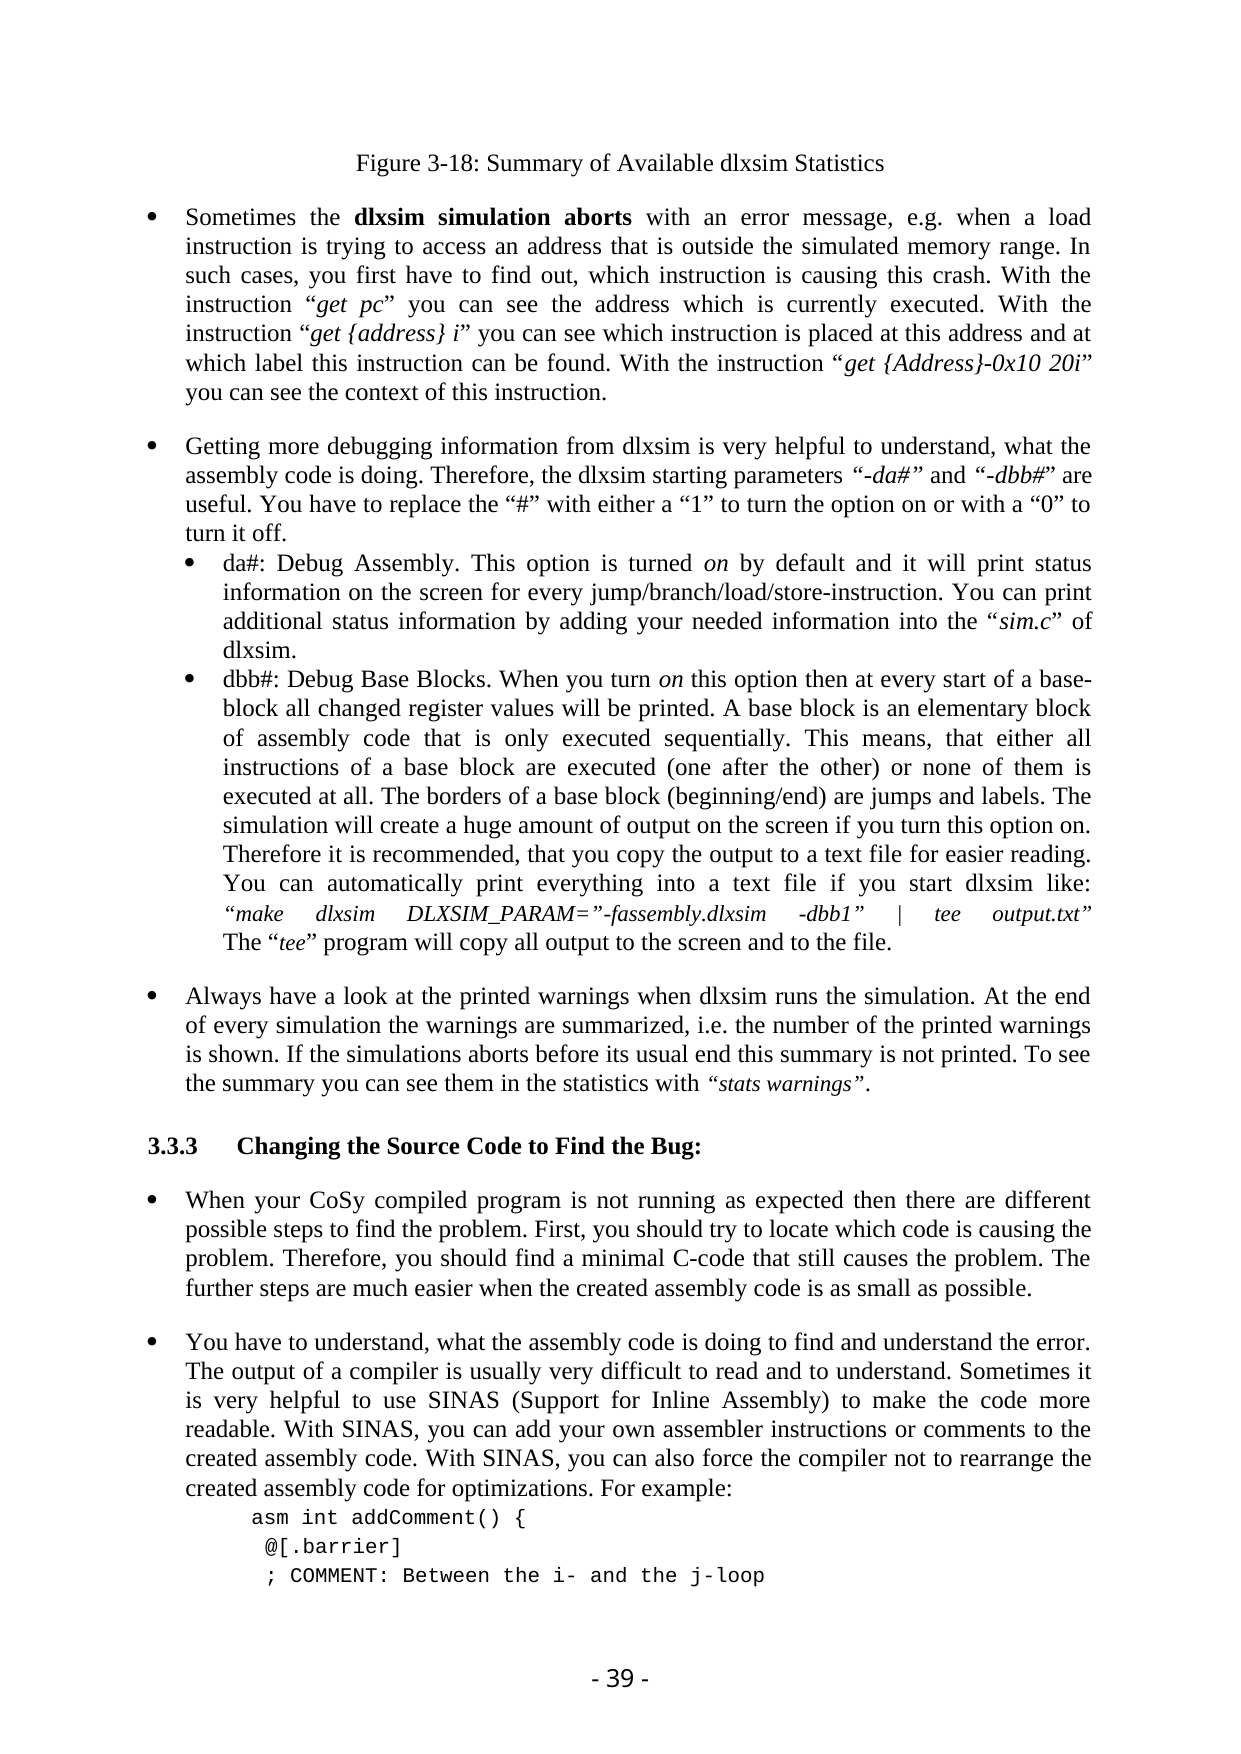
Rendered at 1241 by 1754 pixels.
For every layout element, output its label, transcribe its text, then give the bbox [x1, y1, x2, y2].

list Sometimes the dlxsim simulation aborts with an error message, e.g. when a load instruction is trying to access an address that is outside the simulated memory range. In such cases, you first have to find out, which instruction is causing this crash. With the instruction “get pc” you can see the address which is currently executed. With the instruction “get {address} i” you can see which instruction is placed at this address and at which label this instruction can be found. With the instruction “get {Address}-0x10 20i” you can see the context of this instruction. [148, 201, 1092, 406]
list You have to understand, what the assembly code is doing to find and understand the error. The output of a compiler is usually very difficult to read and to understand. Sometimes it is very helpful to use SINAS (Support for Inline Assembly) to make the code more readable. With SINAS, you can add your own assembler instructions or comments to the created assembly code. With SINAS, you can also force the compiler not to rearrange the created assembly code for optimizations. For example: [148, 1326, 1092, 1501]
list Getting more debugging information from dlxsim is very helpful to understand, what the assembly code is doing. Therefore, the dlxsim starting parameters “-da#” and “-dbb#” are useful. You have to replace the “#” with either a “1” to turn the option on or with a “0” to turn it off. [148, 431, 1092, 547]
list Always have a look at the printed warnings when dlxsim runs the simulation. At the end of every simulation the warnings are summarized, i.e. the number of the printed warnings is shown. If the simulations aborts before its usual end this summary is not printed. To see the summary you can see them in the statistics with “stats warnings”. [148, 981, 1092, 1097]
subtitle Changing the Source Code to Find the Bug: [148, 1122, 1092, 1160]
list da#: Debug Assembly. This option is turned on by default and it will print status information on the screen for every jump/branch/load/store-instruction. You can print additional status information by adding your needed information into the “sim.c” of dlxsim. [185, 547, 1092, 664]
text asm int addComment() { [251, 1501, 1092, 1531]
list dbb#: Debug Base Blocks. When you turn on this option then at every start of a base-block all changed register values will be printed. A base block is an elementary block of assembly code that is only executed sequentially. This means, that either all instructions of a base block are executed (one after the other) or none of them is executed at all. The borders of a base block (beginning/end) are jumps and labels. The simulation will create a huge amount of output on the screen if you turn this option on. Therefore it is recommended, that you copy the output to a text file for easier reading. You can automatically print everything into a text file if you start dlxsim like: “make dlxsim DLXSIM_PARAM=”-fassembly.dlxsim -dbb1” | tee output.txt” The “tee” program will copy all output to the screen and to the file. [185, 664, 1092, 956]
text @[.barrier] [251, 1531, 1092, 1560]
text ; COMMENT: Between the i- and the j-loop [251, 1560, 1092, 1589]
list When your CoSy compiled program is not running as expected then there are different possible steps to find the problem. First, you should try to locate which code is causing the problem. Therefore, you should find a minimal C-code that still causes the problem. The further steps are much easier when the created assembly code is as small as possible. [148, 1185, 1092, 1301]
